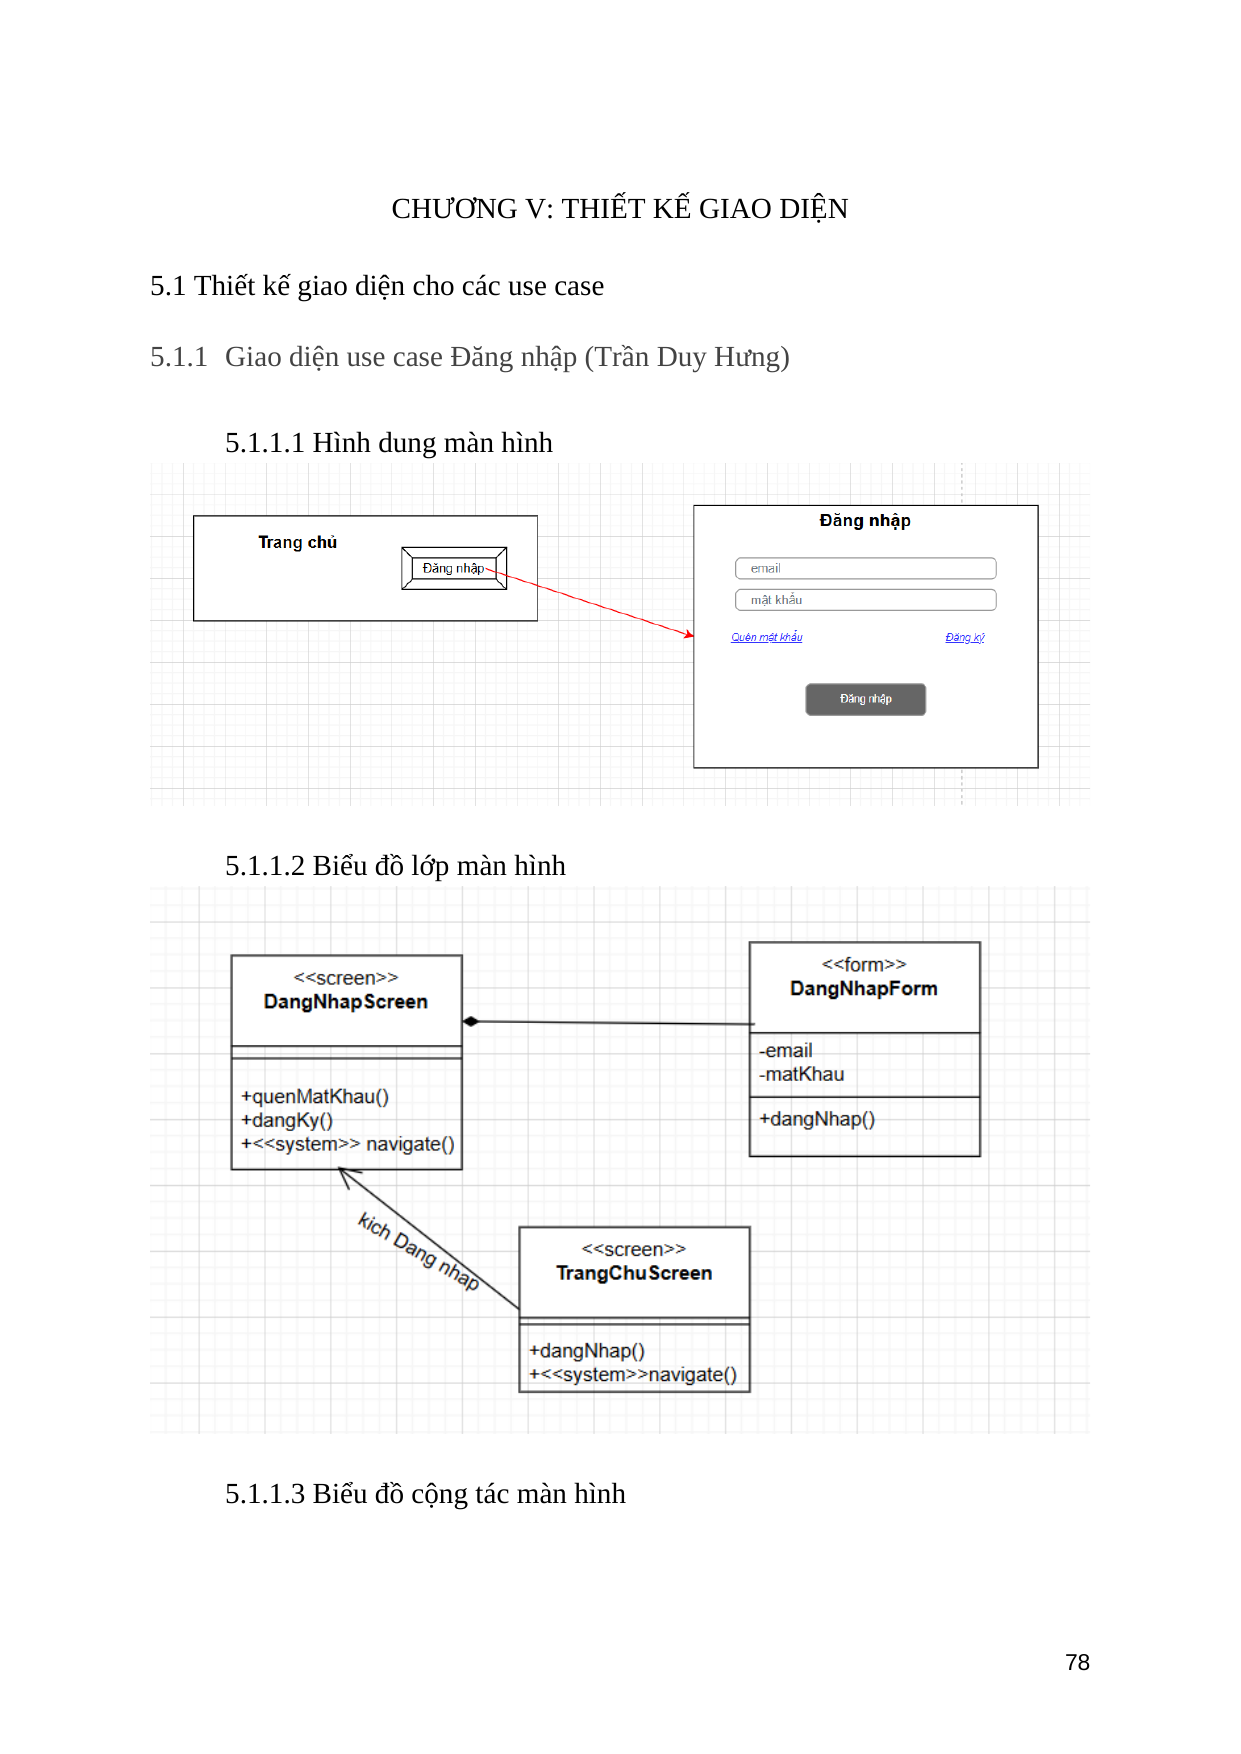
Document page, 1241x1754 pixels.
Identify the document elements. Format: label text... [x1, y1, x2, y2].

subtitle 5.1 Thiết kế giao diện cho các use case [150, 268, 1090, 301]
subtitle 5.1.1 Giao diện use case Đăng nhập (Trần Duy Hưng) [150, 339, 1090, 373]
text 5.1.1.3 Biểu đồ cộng tác màn hình [150, 1476, 1090, 1510]
text 5.1.1.1 Hình dung màn hình [150, 425, 1090, 458]
picture [150, 886, 1091, 1434]
text 5.1.1.2 Biểu đồ lớp màn hình [150, 848, 1090, 881]
subtitle CHƯƠNG V: THIẾT KẾ GIAO DIỆN [150, 192, 1090, 225]
picture [150, 463, 1091, 806]
